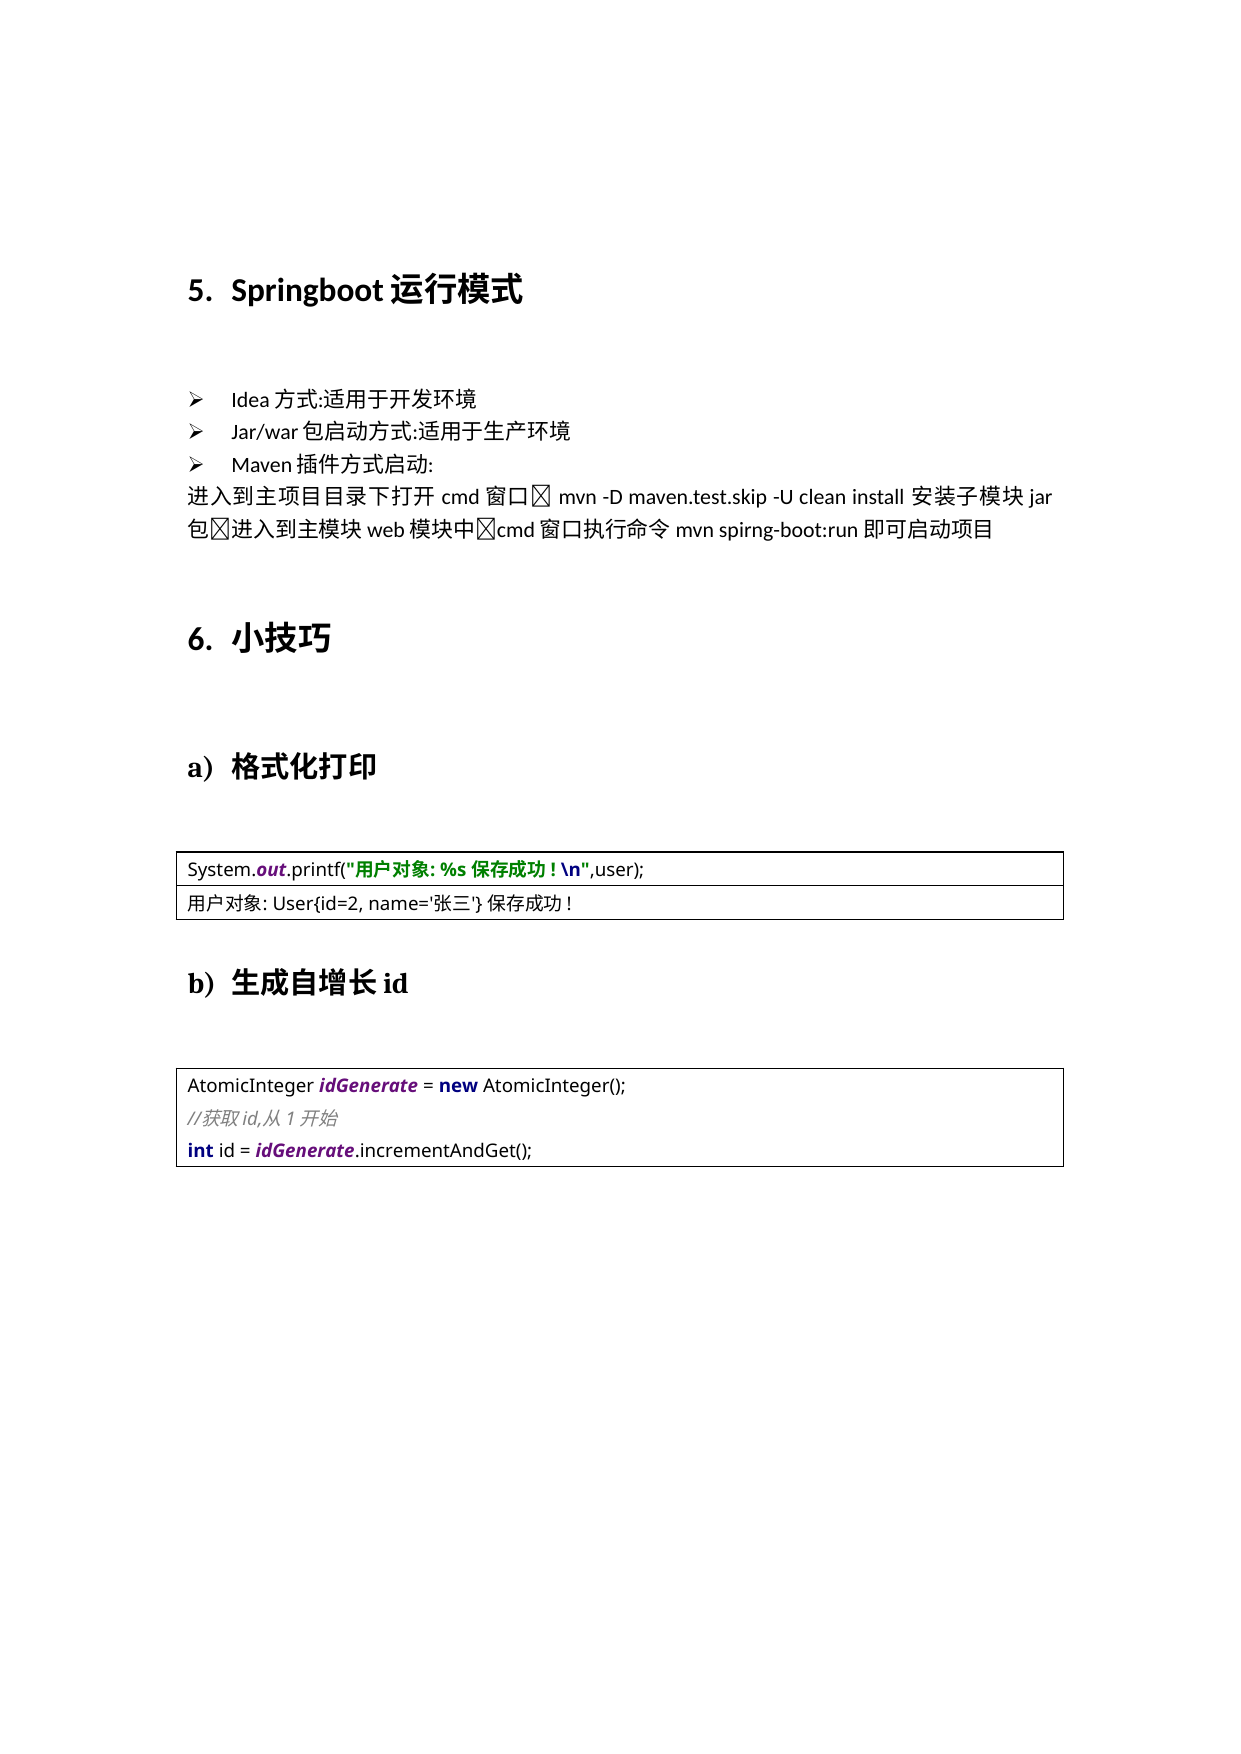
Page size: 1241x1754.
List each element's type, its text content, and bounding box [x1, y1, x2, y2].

subtitle 小技巧 [187, 603, 1053, 668]
list Jar/war包启动方式:适用于生产环境 [187, 414, 1053, 446]
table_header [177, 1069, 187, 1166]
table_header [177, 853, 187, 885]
list Idea方式:适用于开发环境 [187, 381, 1053, 414]
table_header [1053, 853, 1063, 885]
text 进入到主项目目录下打开cmd窗口 mvn -D maven.test.skip -U clean install 安装子模块jar包进入到主模块web模块中cmd窗口执行命令 mvn spirng-boot:run 即可启动项目 [187, 479, 1053, 544]
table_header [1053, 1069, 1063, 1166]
list Maven插件方式启动: [187, 446, 1053, 479]
subtitle 格式化打印 [187, 733, 1053, 798]
subtitle Springboot运行模式 [187, 254, 1053, 319]
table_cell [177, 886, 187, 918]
subtitle 生成自增长id [187, 949, 1053, 1014]
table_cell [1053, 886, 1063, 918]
